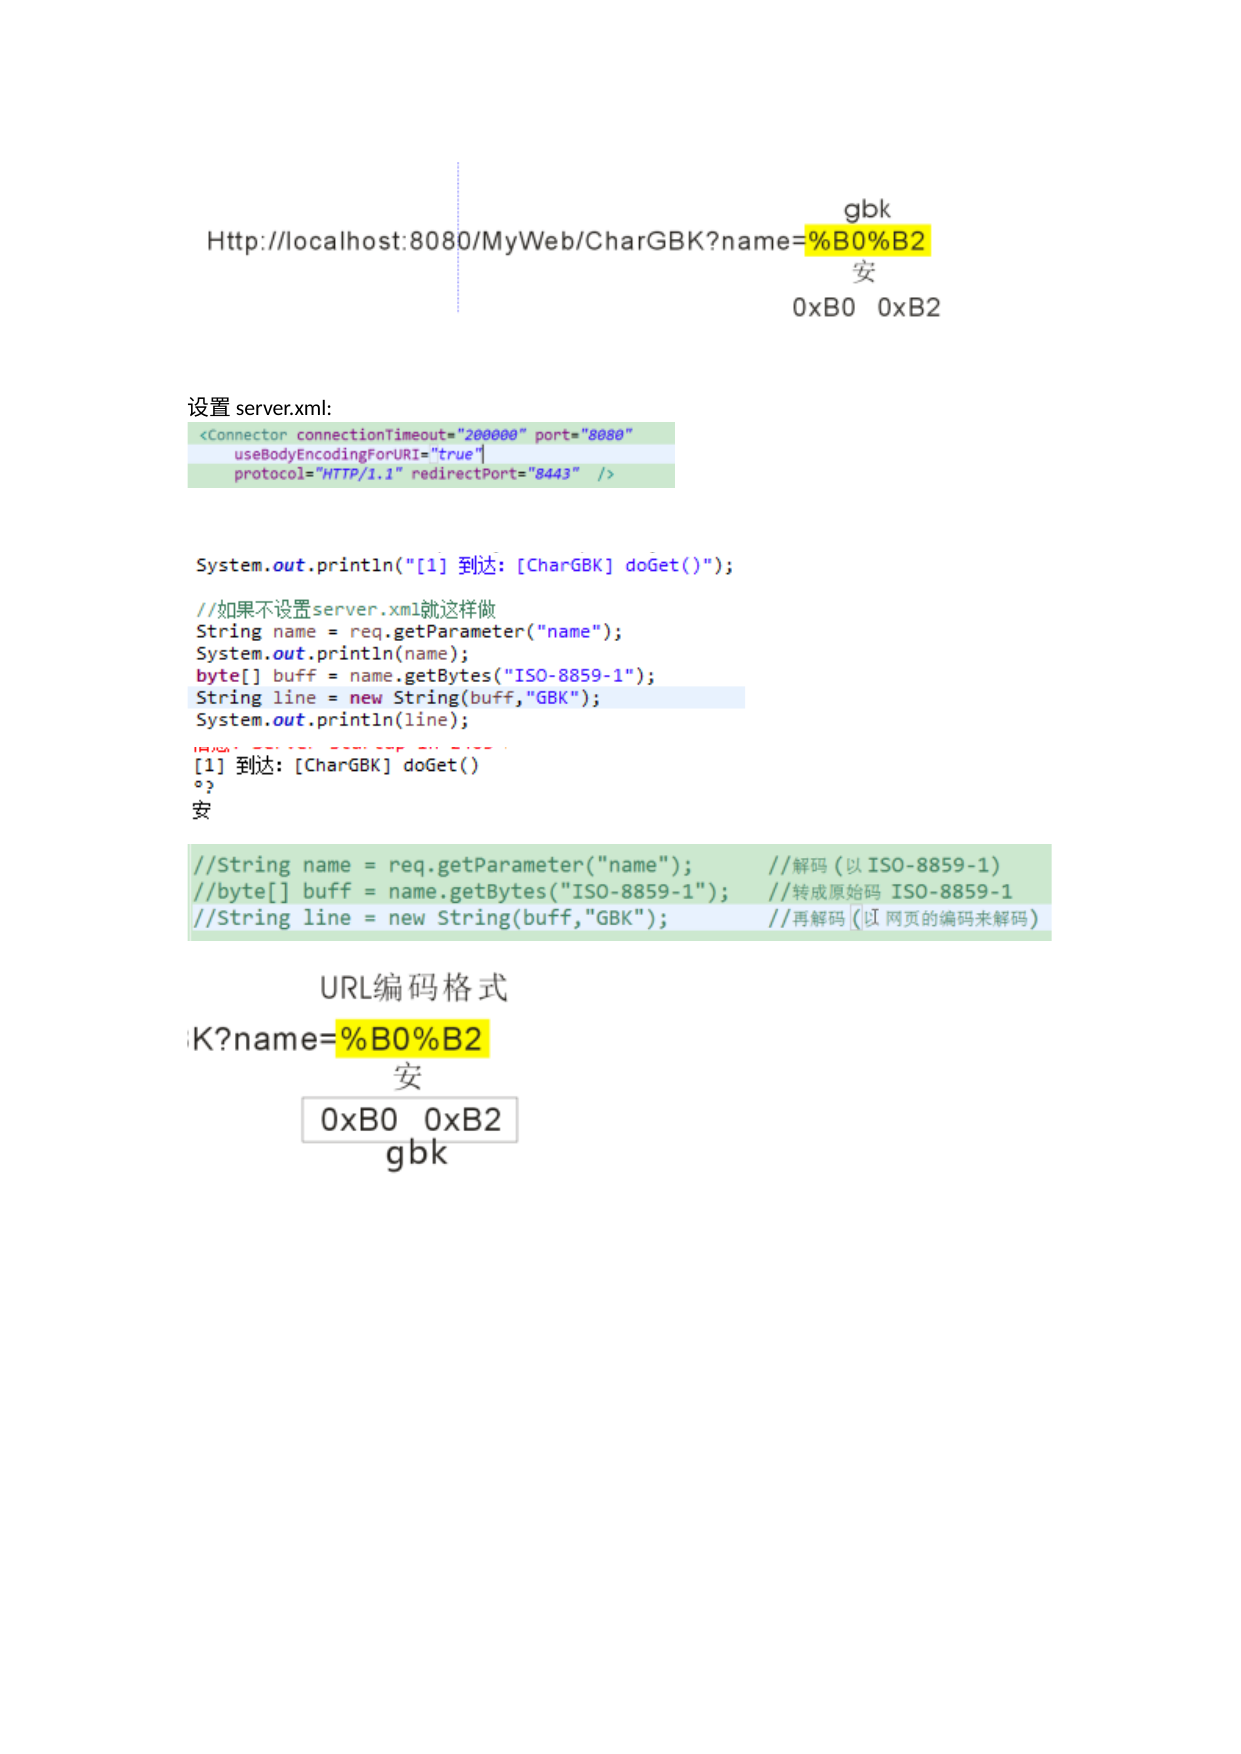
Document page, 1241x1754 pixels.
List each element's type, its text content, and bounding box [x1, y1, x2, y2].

text 设置server.xml: [187, 389, 1053, 422]
picture [187, 552, 746, 734]
picture [187, 942, 563, 1186]
picture [187, 162, 980, 378]
picture [187, 747, 507, 829]
picture [187, 422, 675, 488]
picture [187, 844, 1052, 941]
